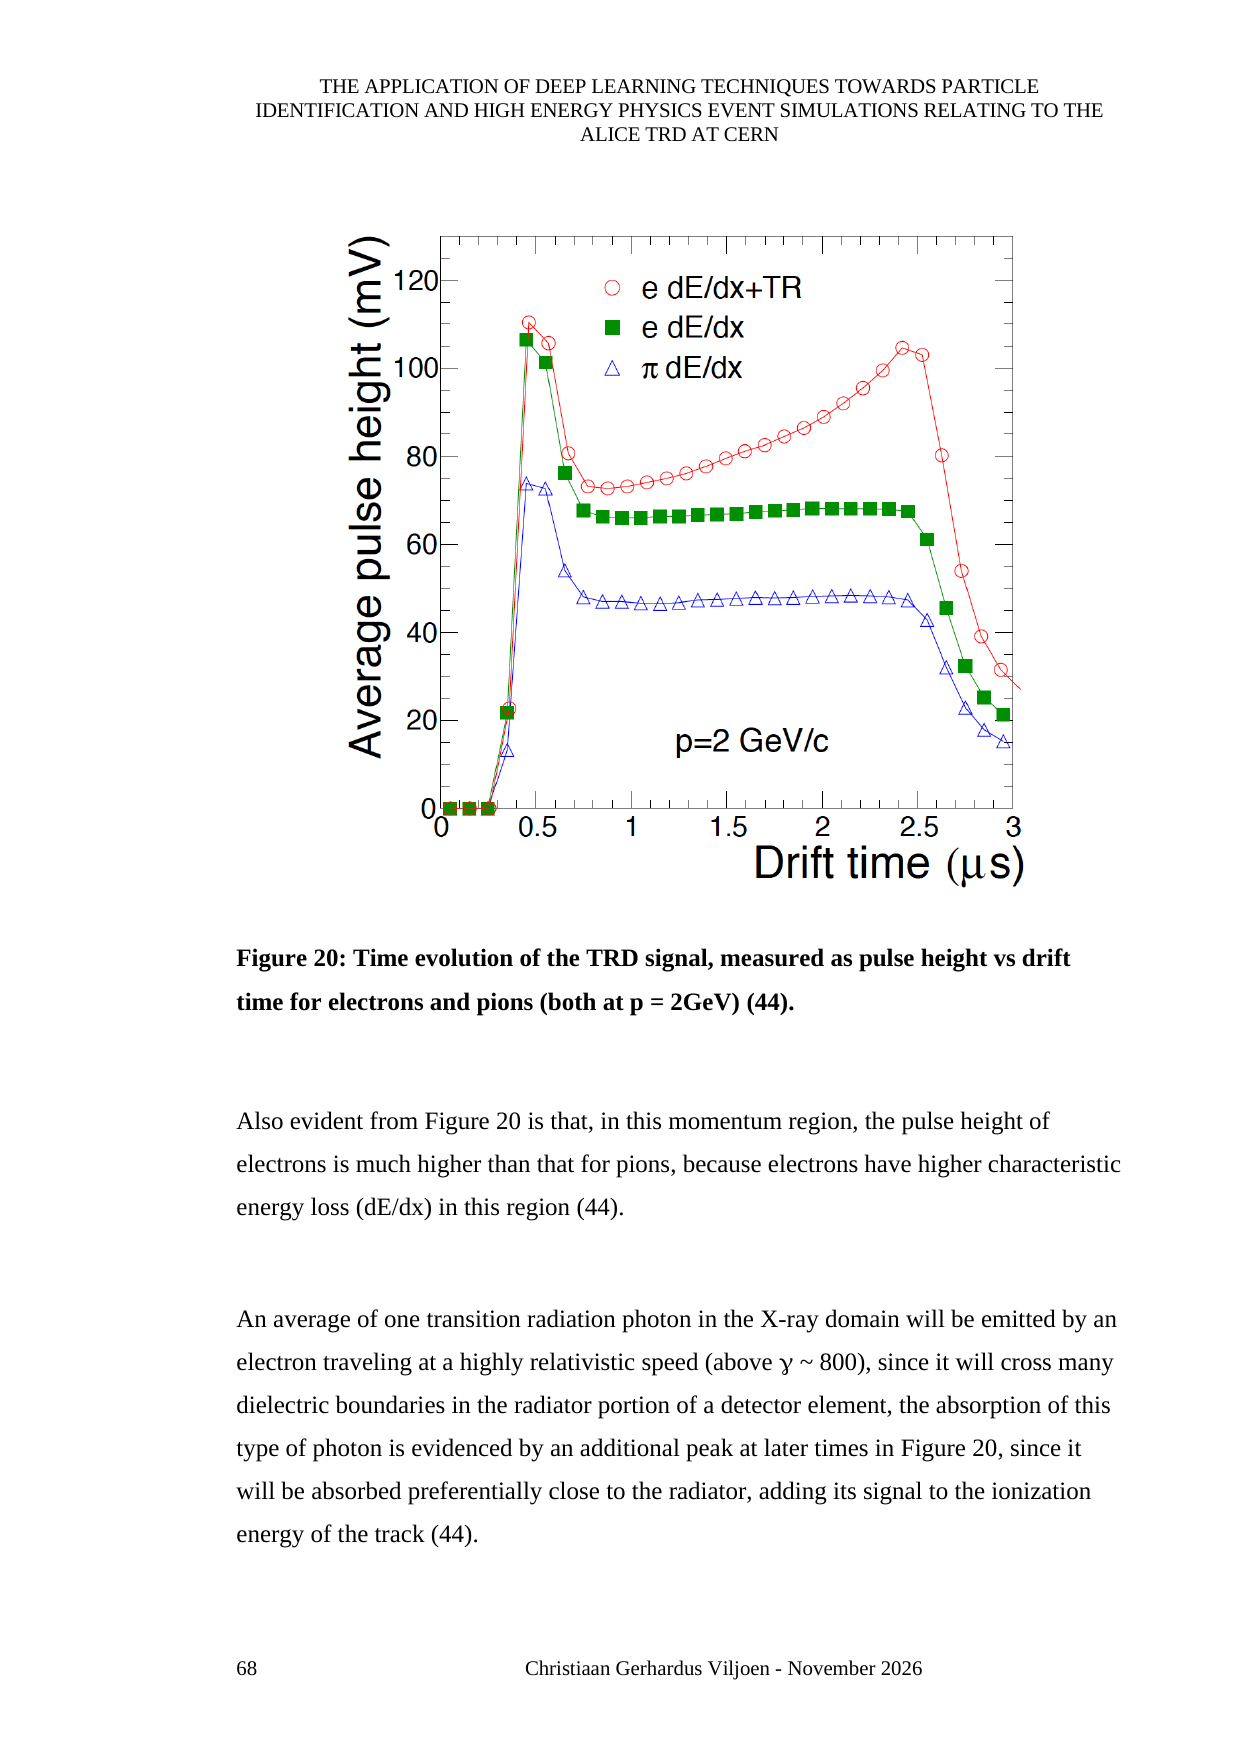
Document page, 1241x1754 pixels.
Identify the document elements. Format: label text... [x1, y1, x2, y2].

picture [236, 183, 1123, 917]
text An average of one transition radiation photon in the X-ray domain will be emitted by an electron traveling at a highly relativistic speed (above ~ 800), since it will cross many dielectric boundaries in the radiator portion of a detector element, the absorption of this type of photon is evidenced by an additional peak at later times in Figure 20, since it will be absorbed preferentially close to the radiator, adding its signal to the ionization energy of the track . [236, 1304, 1122, 1548]
text Figure 20: Time evolution of the TRD signal, measured as pulse height vs drift time for electrons and pions (both at p = 2GeV) . [236, 943, 1122, 1015]
text Also evident from Figure 20 is that, in this momentum region, the pulse height of electrons is much higher than that for pions, because electrons have higher characteristic energy loss (dE/dx) in this region . [236, 1106, 1122, 1221]
